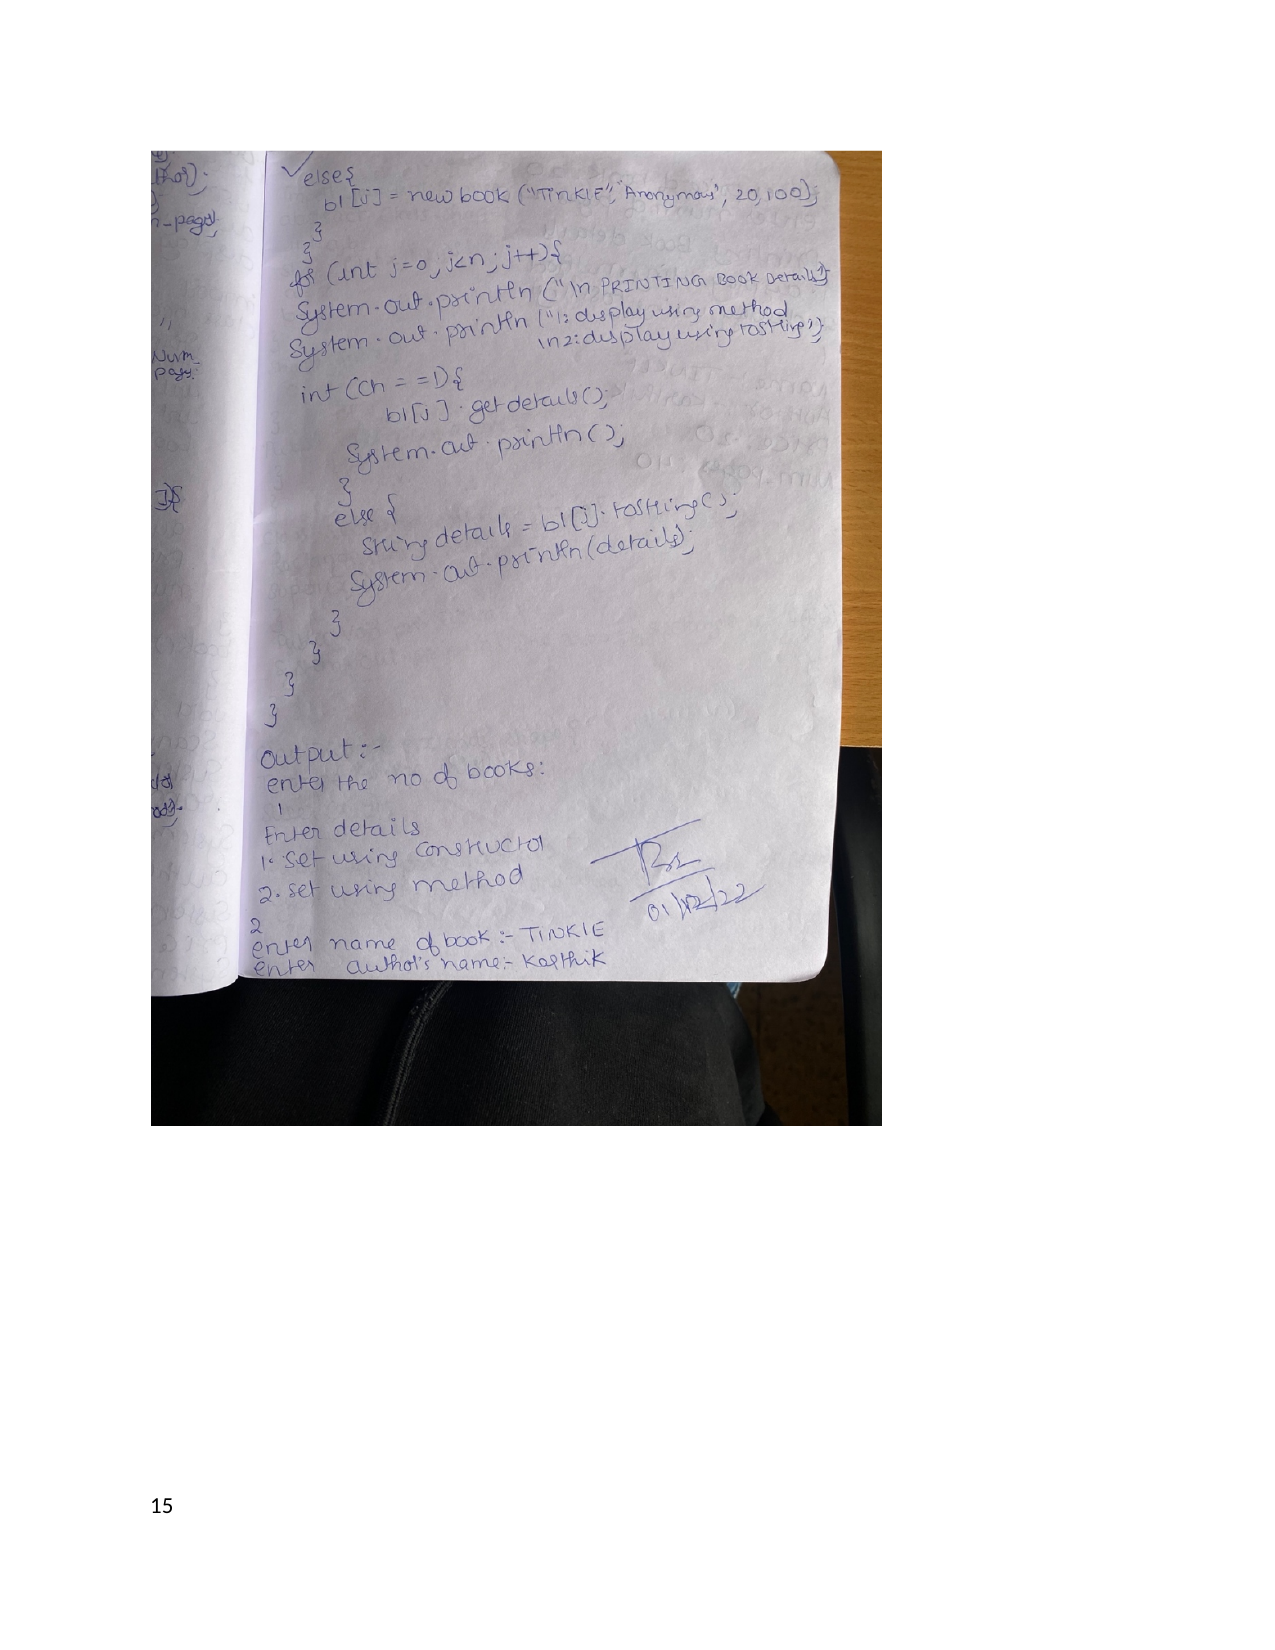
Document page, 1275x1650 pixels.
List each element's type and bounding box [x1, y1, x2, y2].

picture [151, 152, 882, 1125]
